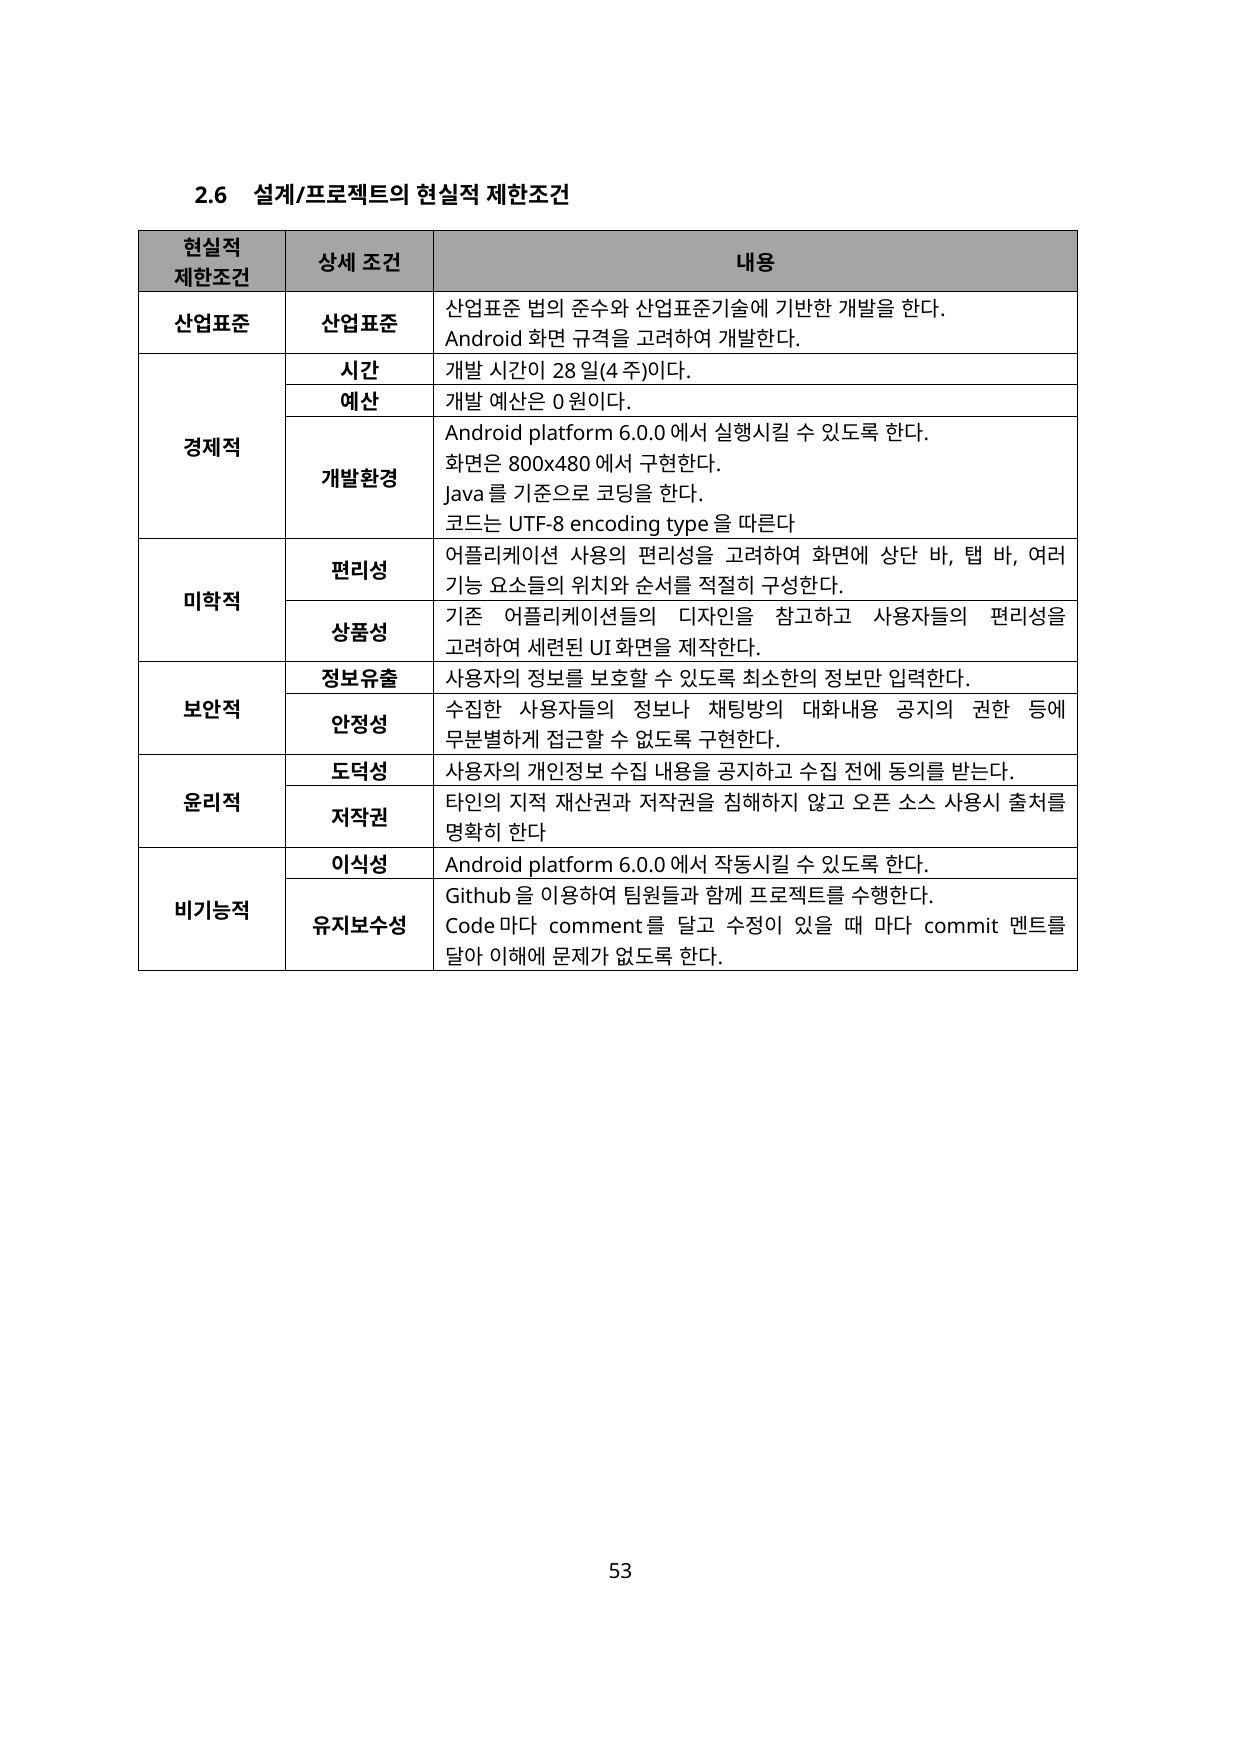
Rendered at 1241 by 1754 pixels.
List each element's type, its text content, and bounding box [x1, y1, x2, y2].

table_cell 어플리케이션 사용의 편리성을 고려하여 화면에 상단 바, 탭 바, 여러 기능 요소들의 위치와 순서를 적절히 구성한다. [434, 539, 1077, 599]
table_cell 편리성 [286, 539, 433, 599]
table_cell 저작권 [286, 786, 433, 847]
table_cell 개발 예산은 0원이다. [434, 385, 1077, 416]
table_cell 수집한 사용자들의 정보나 채팅방의 대화내용 공지의 권한 등에 무분별하게 접근할 수 없도록 구현한다. [434, 694, 1077, 754]
table_header 내용 [434, 231, 1077, 291]
table_header 현실적 제한조건 [139, 231, 285, 291]
table_cell 개발환경 [286, 417, 433, 538]
table_cell 유지보수성 [286, 879, 433, 970]
list 설계/프로젝트의 현실적 제한조건 [194, 177, 1090, 211]
table_header 상세 조건 [286, 231, 433, 291]
table_cell 윤리적 [139, 755, 285, 847]
table_cell 사용자의 개인정보 수집 내용을 공지하고 수집 전에 동의를 받는다. [434, 755, 1077, 785]
table_cell 기존 어플리케이션들의 디자인을 참고하고 사용자들의 편리성을 고려하여 세련된UI화면을 제작한다. [434, 601, 1077, 661]
table_cell 산업표준 법의 준수와 산업표준기술에 기반한 개발을 한다. Android 화면 규격을 고려하여 개발한다. [434, 292, 1077, 353]
table_cell Android platform 6.0.0에서 작동시킬 수 있도록 한다. [434, 848, 1077, 878]
table_cell 경제적 [139, 354, 285, 538]
table_cell 시간 [286, 354, 433, 384]
table_cell 사용자의 정보를 보호할 수 있도록 최소한의 정보만 입력한다. [434, 662, 1077, 692]
table_cell 상품성 [286, 601, 433, 661]
table_cell 미학적 [139, 539, 285, 661]
table_cell 안정성 [286, 694, 433, 754]
table_cell 도덕성 [286, 755, 433, 785]
table_cell Android platform 6.0.0에서 실행시킬 수 있도록 한다. 화면은 800x480에서 구현한다. Java를 기준으로 코딩을 한다. 코드는 UTF-8 encoding type을 따른다 [434, 417, 1077, 538]
table_cell 이식성 [286, 848, 433, 878]
table_cell 개발 시간이 28일(4주)이다. [434, 354, 1077, 384]
table_cell Github을 이용하여 팀원들과 함께 프로젝트를 수행한다. Code마다 comment를 달고 수정이 있을 때 마다 commit 멘트를 달아 이해에 문제가 없도록 한다. [434, 879, 1077, 970]
table_cell 비기능적 [139, 848, 285, 970]
table_cell 예산 [286, 385, 433, 416]
table_cell 타인의 지적 재산권과 저작권을 침해하지 않고 오픈 소스 사용시 출처를 명확히 한다 [434, 786, 1077, 847]
table_cell 보안적 [139, 662, 285, 754]
table_cell 산업표준 [139, 292, 285, 353]
table_cell 정보유출 [286, 662, 433, 692]
table_cell 산업표준 [286, 292, 433, 353]
